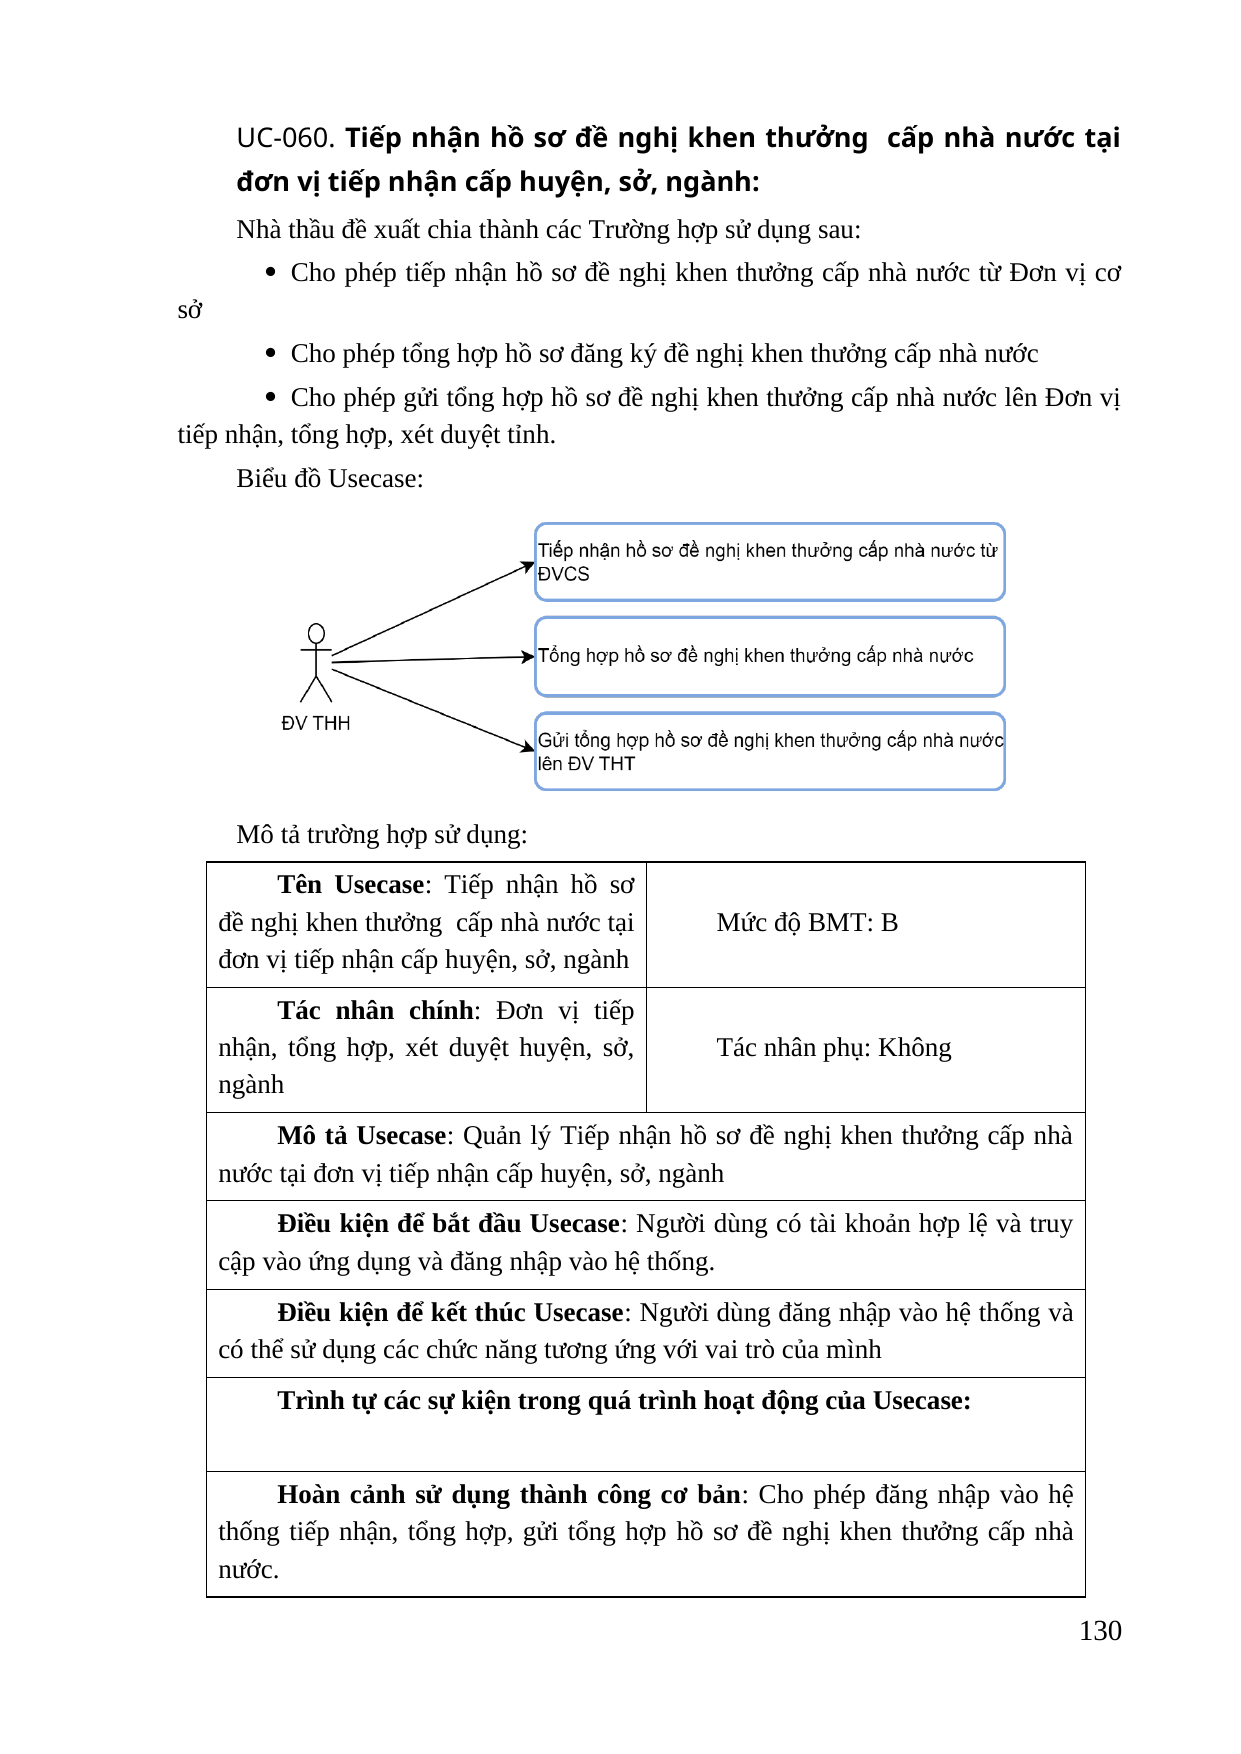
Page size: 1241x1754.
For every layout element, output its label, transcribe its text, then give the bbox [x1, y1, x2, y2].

text Biểu đồ Usecase: [177, 462, 1122, 493]
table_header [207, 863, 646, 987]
text Nhà thầu đề xuất chia thành các Trường hợp sử dụng sau: [177, 213, 1122, 244]
list UC-060. Tiếp nhận hồ sơ đề nghị khen thưởng cấp nhà nước tại đơn vị tiếp nhận cấp huyện, sở, ngành: [236, 118, 1122, 199]
list Cho phép tổng hợp hồ sơ đăng ký đề nghị khen thưởng cấp nhà nước [177, 337, 1122, 368]
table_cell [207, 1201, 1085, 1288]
text Mô tả trường hợp sử dụng: [177, 818, 1122, 849]
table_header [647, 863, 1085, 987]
list Cho phép tiếp nhận hồ sơ đề nghị khen thưởng cấp nhà nước từ Đơn vị cơ sở [177, 256, 1122, 325]
list Cho phép gửi tổng hợp hồ sơ đề nghị khen thưởng cấp nhà nước lên Đơn vị tiếp nhận, tổng hợp, xét duyệt tỉnh. [177, 381, 1122, 449]
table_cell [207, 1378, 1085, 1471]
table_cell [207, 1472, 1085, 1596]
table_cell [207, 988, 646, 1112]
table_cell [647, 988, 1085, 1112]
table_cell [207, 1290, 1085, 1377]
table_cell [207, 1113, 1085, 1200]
picture [265, 505, 1021, 806]
